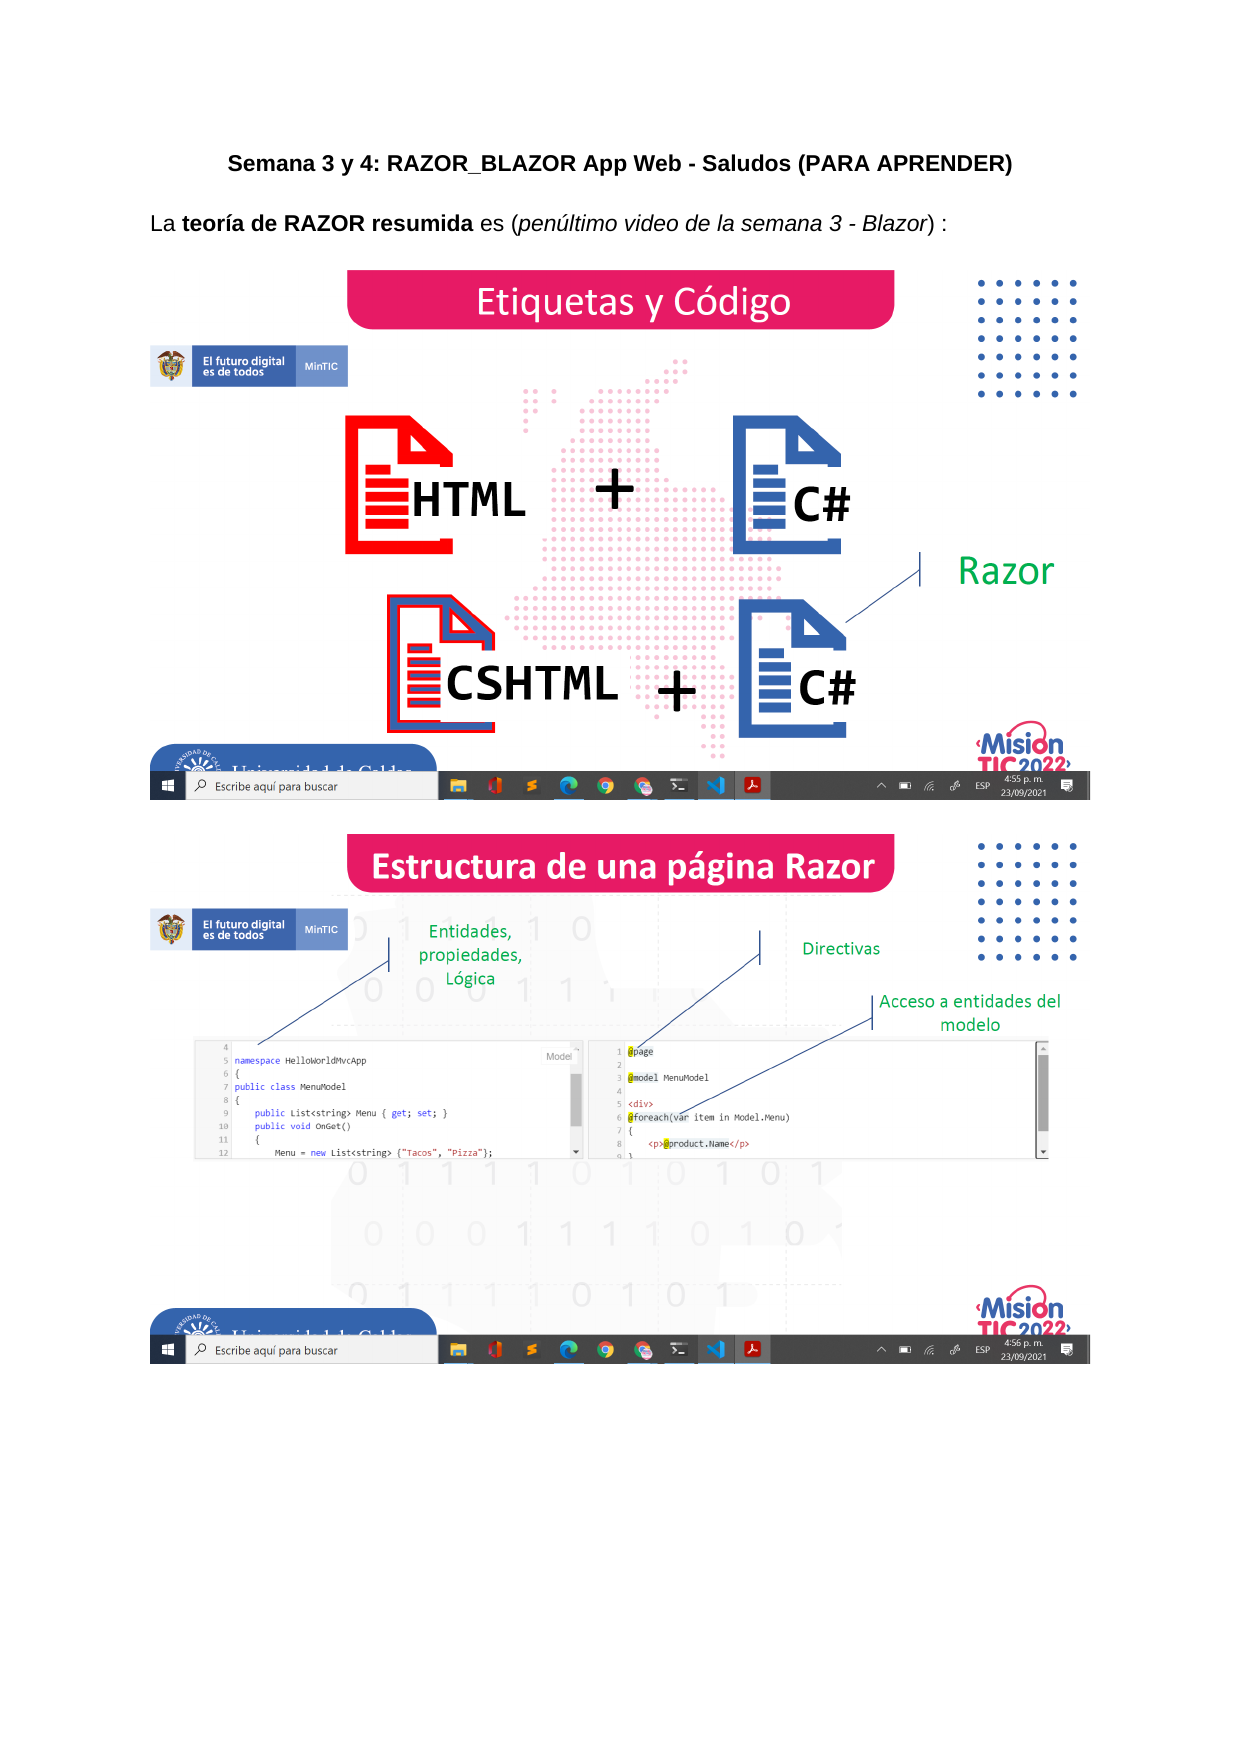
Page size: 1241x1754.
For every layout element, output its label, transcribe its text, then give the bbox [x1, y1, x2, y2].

text Semana 3 y 4: RAZOR_BLAZOR App Web - Saludos (PARA APRENDER) [150, 150, 1090, 207]
picture [150, 270, 1091, 800]
text La teoría de RAZOR resumida es (penúltimo video de la semana 3 - Blazor) : [150, 210, 1090, 237]
picture [150, 834, 1091, 1364]
